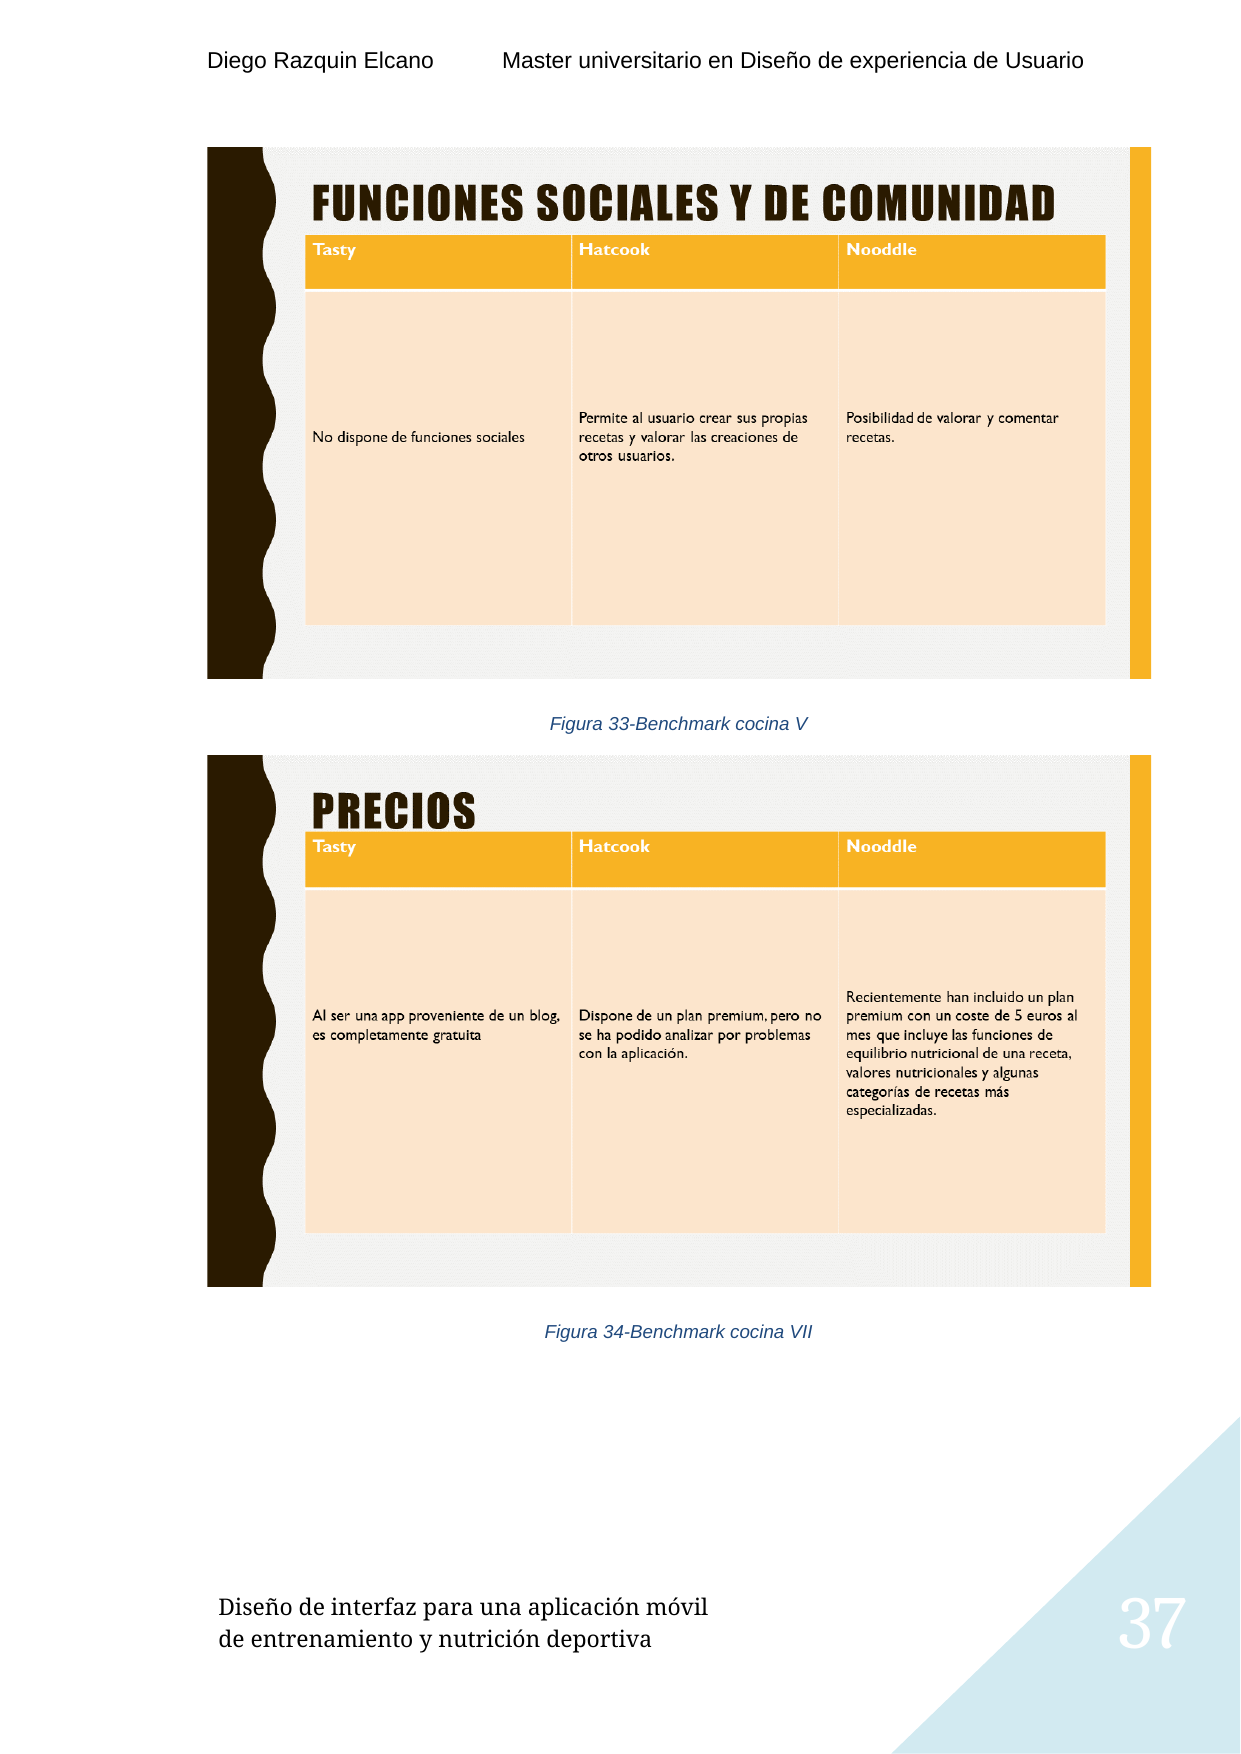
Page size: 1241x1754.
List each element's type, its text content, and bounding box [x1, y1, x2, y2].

text Figura 34-Benchmark cocina VII [207, 1321, 1152, 1342]
picture [207, 755, 1152, 1287]
picture [207, 147, 1152, 679]
